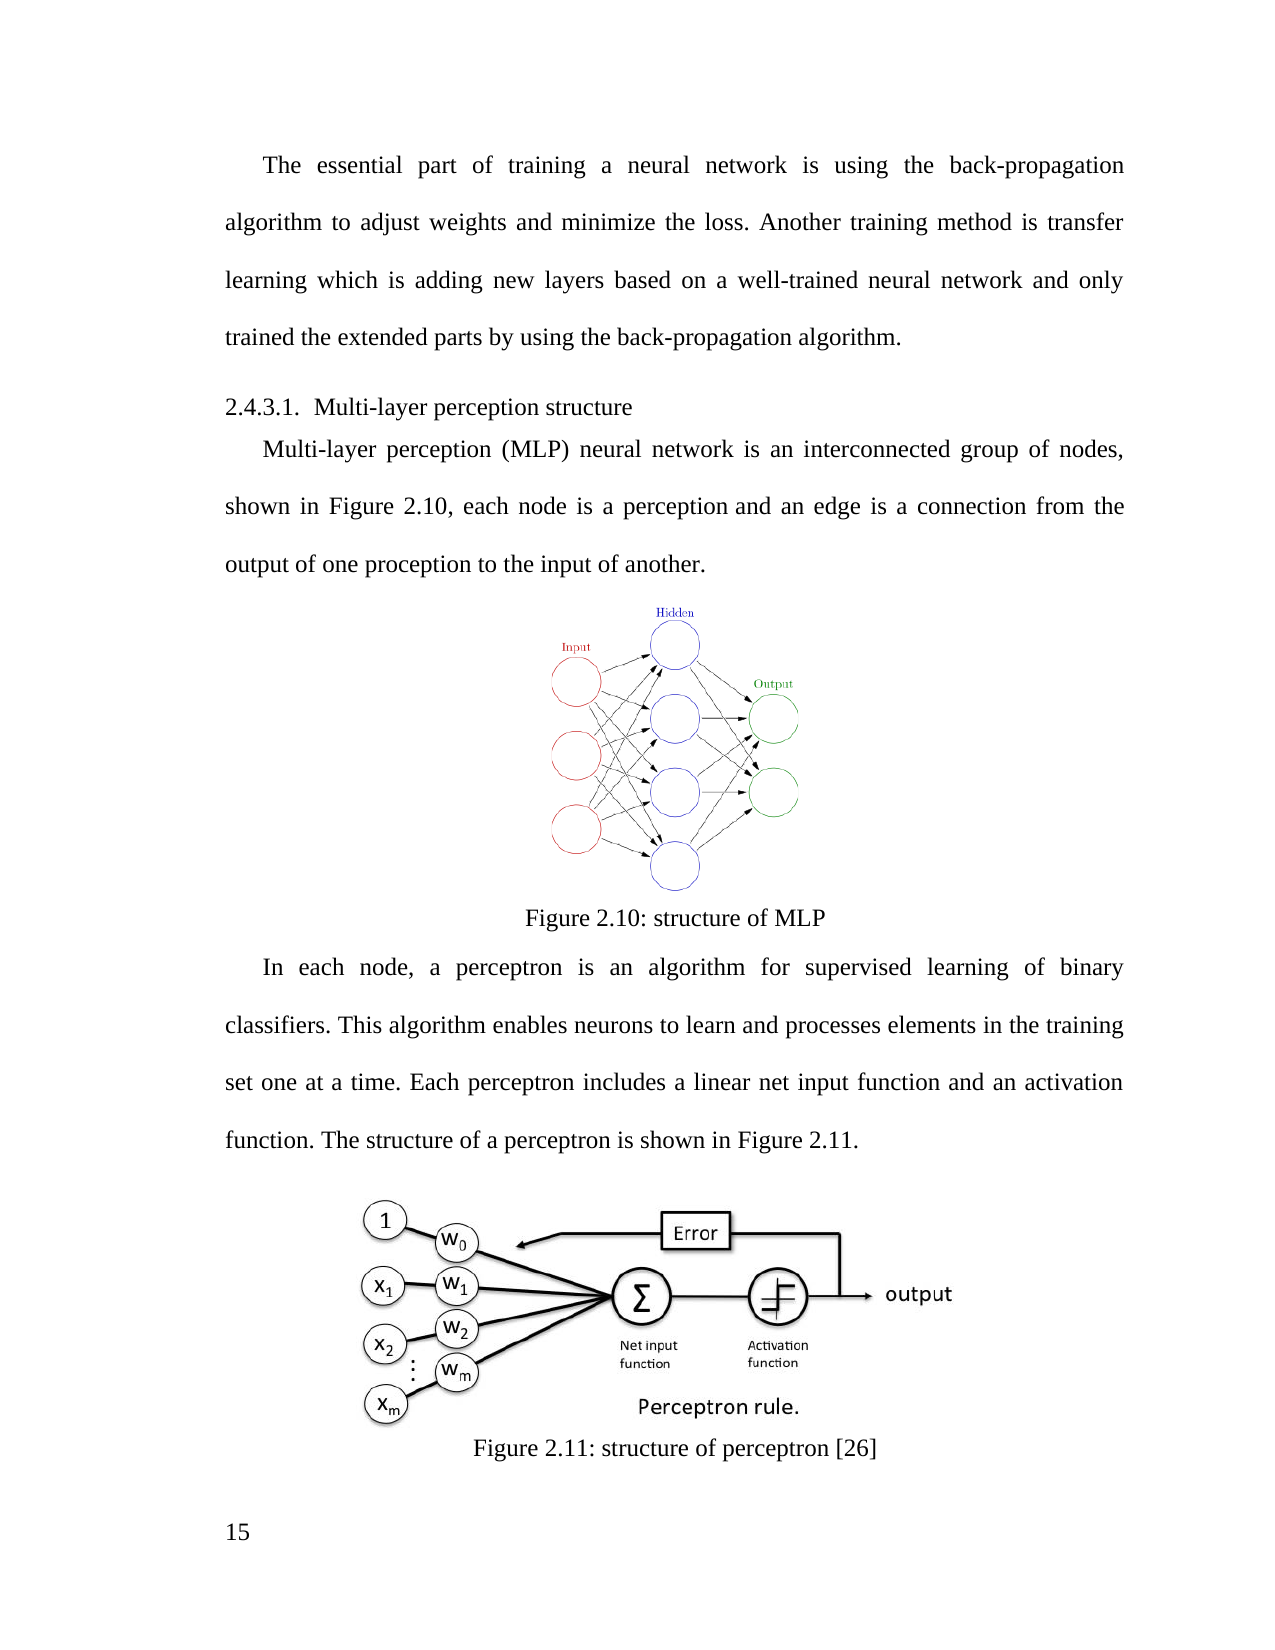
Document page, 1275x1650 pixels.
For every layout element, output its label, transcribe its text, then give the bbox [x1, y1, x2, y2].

subtitle Multi-layer perception structure [225, 392, 1125, 421]
picture [551, 606, 799, 903]
text The essential part of training a neural network is using the back-propagation algorithm to adjust weights and minimize the loss. Another training method is transfer learning which is adding new layers based on a well-trained neural network and only trained the extended parts by using the back-propagation algorithm. [225, 150, 1125, 351]
picture [326, 1182, 1025, 1433]
